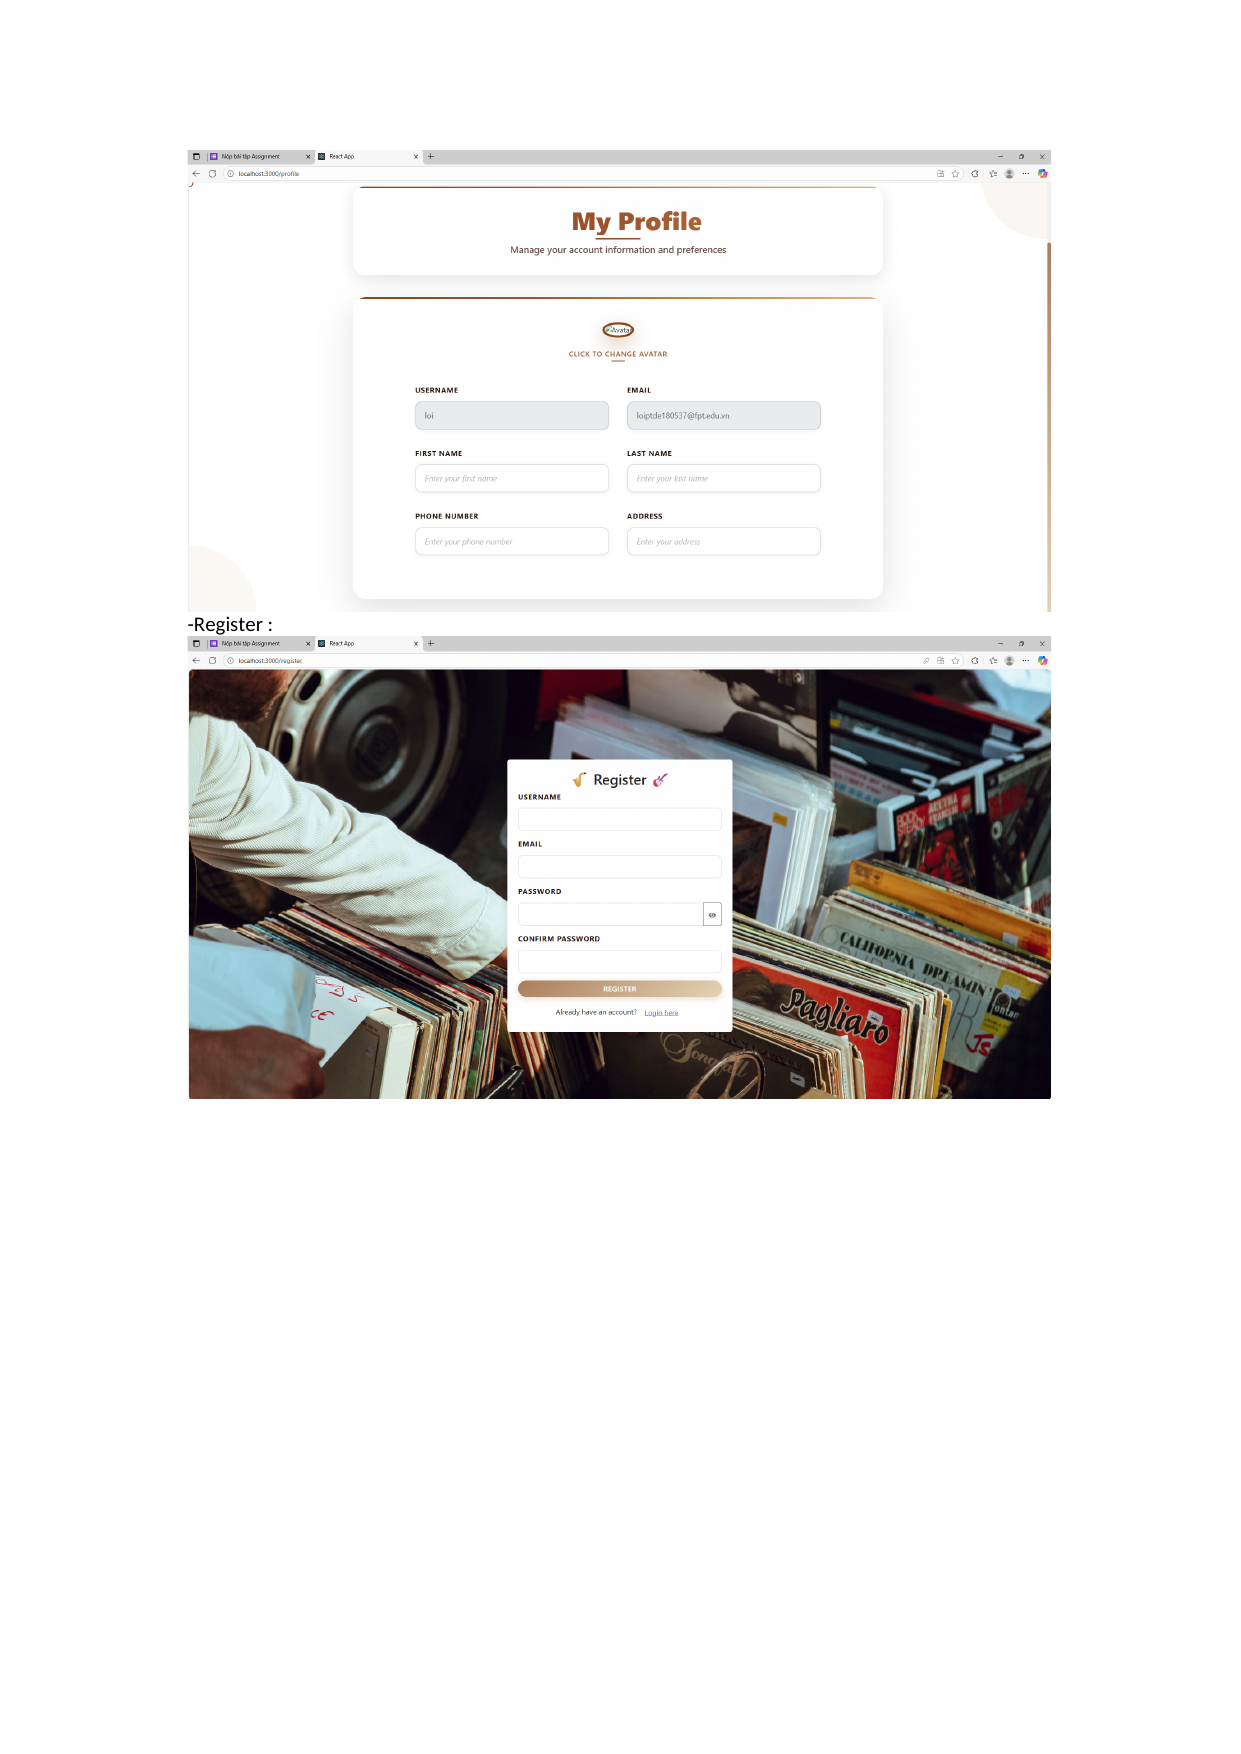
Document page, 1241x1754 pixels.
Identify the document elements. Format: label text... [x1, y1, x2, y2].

text -Register : [187, 611, 1053, 637]
picture [187, 150, 1052, 612]
picture [187, 636, 1052, 1099]
